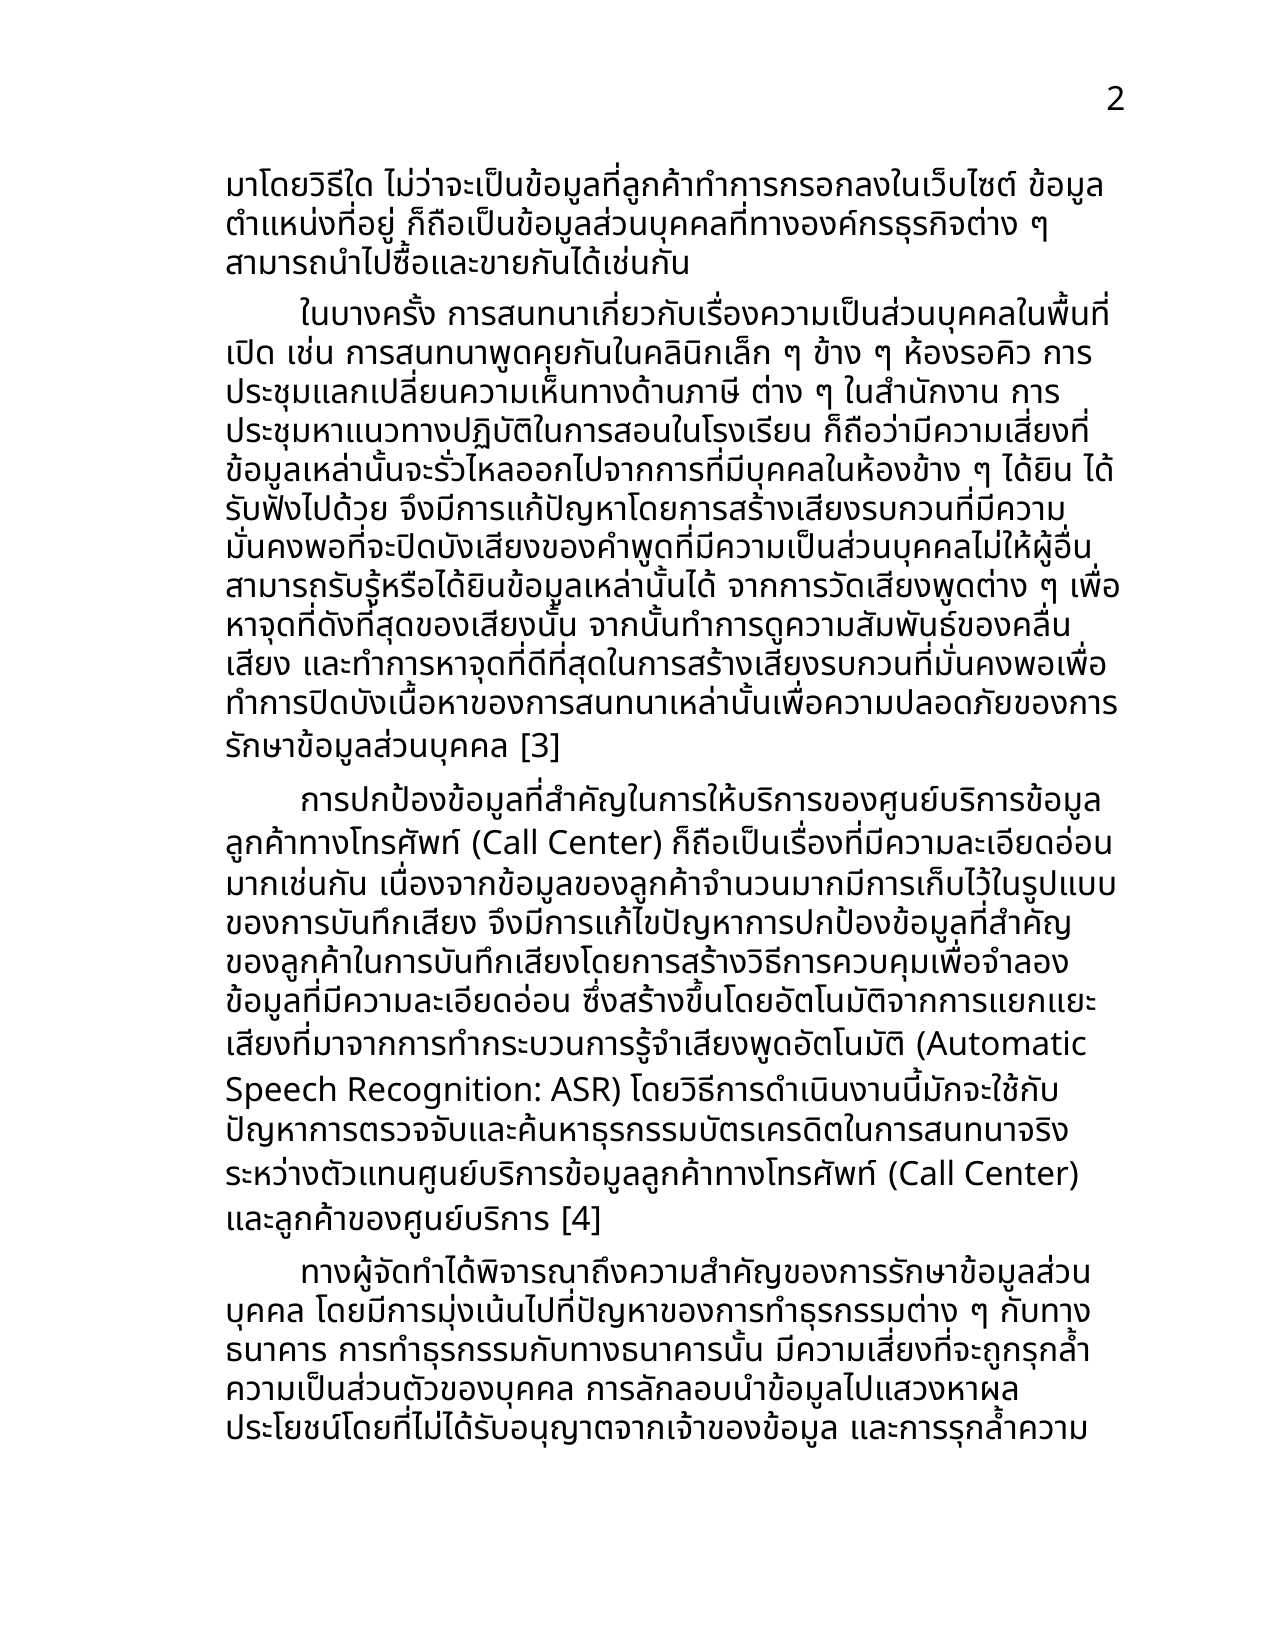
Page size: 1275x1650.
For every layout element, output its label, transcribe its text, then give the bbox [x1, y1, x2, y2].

text ในบางครั้ง การสนทนาเกี่ยวกับเรื่องความเป็นส่วนบุคคลในพื้นที่เปิด เช่น การสนทนาพูดคุยกันในคลินิกเล็ก ๆ ข้าง ๆ ห้องรอคิว การประชุมแลกเปลี่ยนความเห็นทางด้านภาษี ต่าง ๆ ในสำนักงาน การประชุมหาแนวทางปฏิบัติในการสอนในโรงเรียน ก็ถือว่ามีความเสี่ยงที่ข้อมูลเหล่านั้นจะรั่วไหลออกไปจากการที่มีบุคคลในห้องข้าง ๆ ได้ยิน ได้รับฟังไปด้วย จึงมีการแก้ปัญหาโดยการสร้างเสียงรบกวนที่มีความมั่นคงพอที่จะปิดบังเสียงของคำพูดที่มีความเป็นส่วนบุคคลไม่ให้ผู้อื่นสามารถรับรู้หรือได้ยินข้อมูลเหล่านั้นได้ จากการวัดเสียงพูดต่าง ๆ เพื่อหาจุดที่ดังที่สุดของเสียงนั้น จากนั้นทำการดูความสัมพันธ์ของคลื่นเสียง และทำการหาจุดที่ดีที่สุดในการสร้างเสียงรบกวนที่มั่นคงพอเพื่อทำการปิดบังเนื้อหาของการสนทนาเหล่านั้นเพื่อความปลอดภัยของการรักษาข้อมูลส่วนบุคคล [3] [225, 295, 1125, 768]
text การปกป้องข้อมูลที่สำคัญในการให้บริการของศูนย์บริการข้อมูลลูกค้าทางโทรศัพท์ (Call Center) ก็ถือเป็นเรื่องที่มีความละเอียดอ่อนมากเช่นกัน เนื่องจากข้อมูลของลูกค้าจำนวนมากมีการเก็บไว้ในรูปแบบของการบันทึกเสียง จึงมีการแก้ไขปัญหาการปกป้องข้อมูลที่สำคัญของลูกค้าในการบันทึกเสียงโดยการสร้างวิธีการควบคุมเพื่อจำลองข้อมูลที่มีความละเอียดอ่อน ซึ่งสร้างขึ้นโดยอัตโนมัติจากการแยกแยะเสียงที่มาจากการทำกระบวนการรู้จำเสียงพูดอัตโนมัติ (Automatic Speech Recognition: ASR) โดยวิธีการดำเนินงานนี้มักจะใช้กับปัญหาการตรวจจับและค้นหาธุรกรรมบัตรเครดิตในการสนทนาจริงระหว่างตัวแทนศูนย์บริการข้อมูลลูกค้าทางโทรศัพท์ (Call Center) และลูกค้าของศูนย์บริการ [4] [225, 780, 1125, 1240]
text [225, 1253, 1125, 1447]
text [225, 166, 1125, 282]
